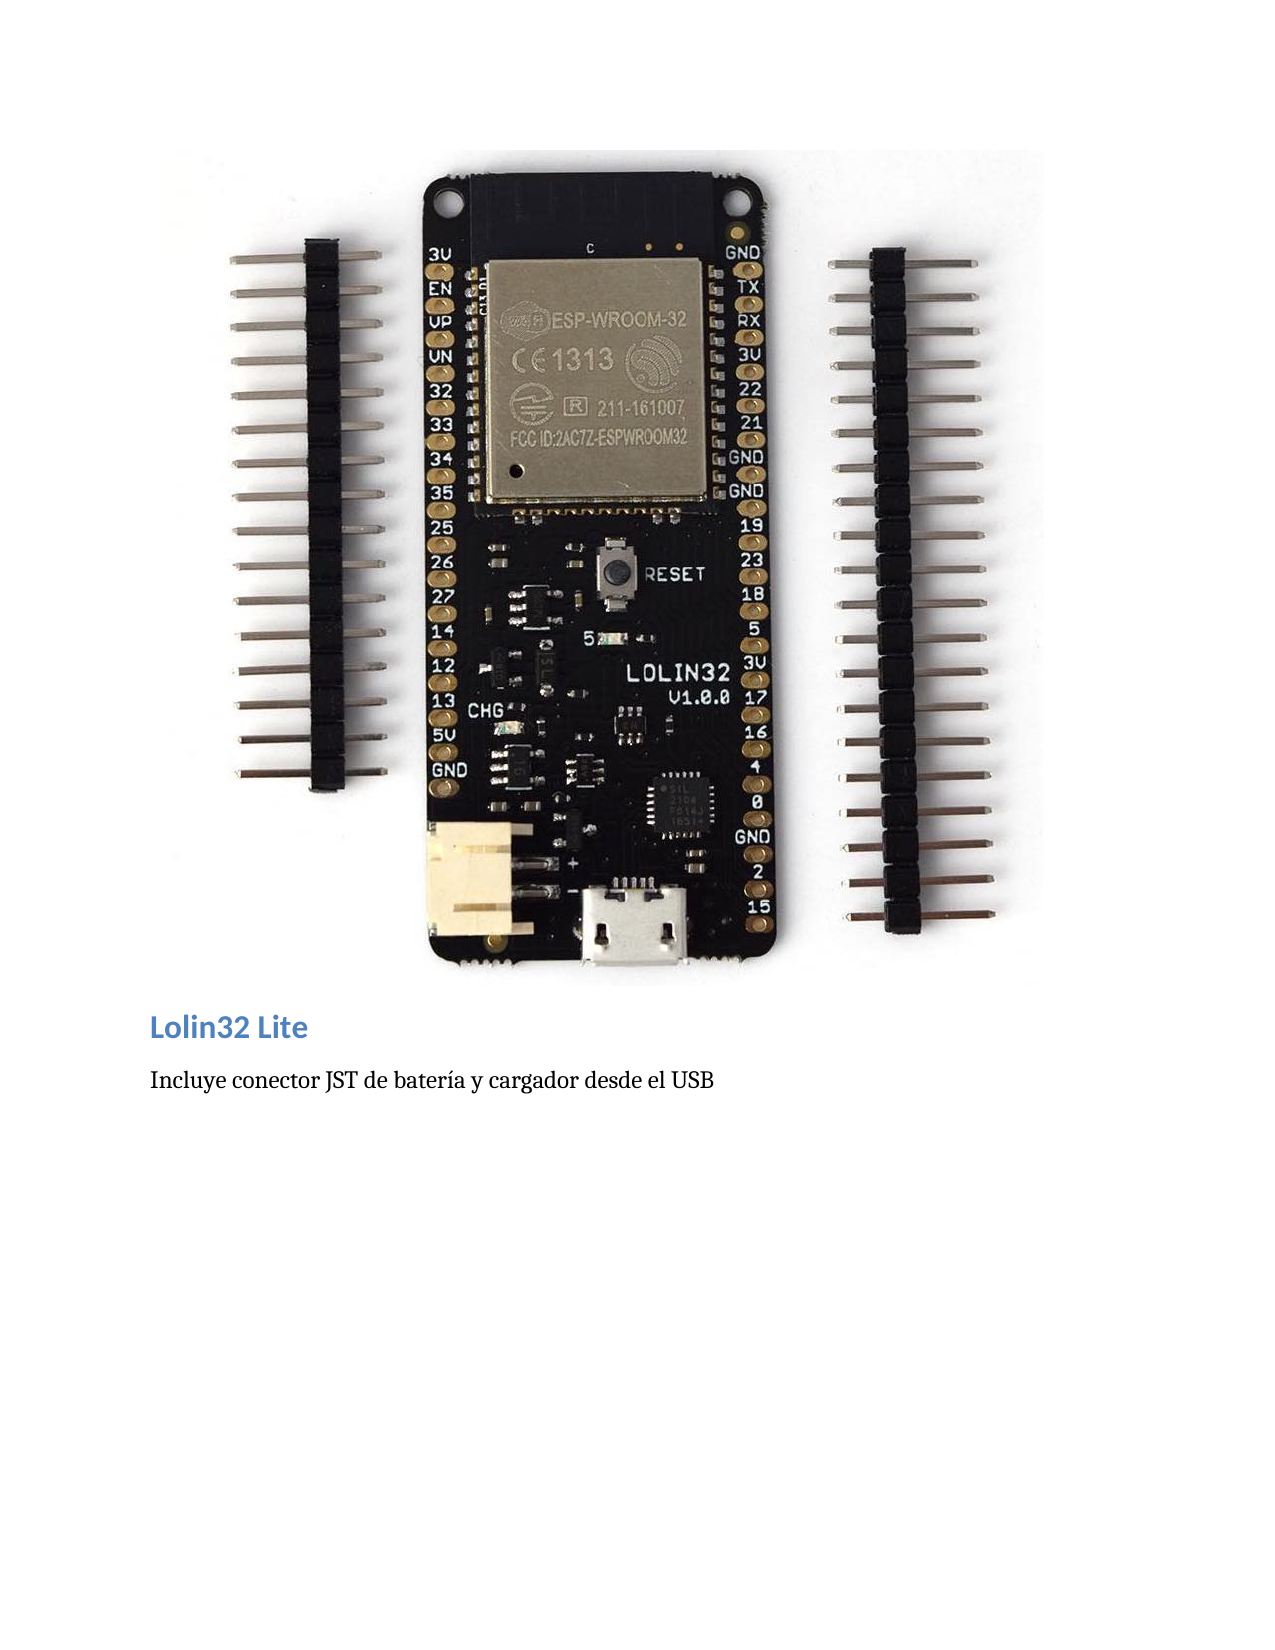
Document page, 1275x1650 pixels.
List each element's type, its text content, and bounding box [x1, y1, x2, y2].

text Incluye conector JST de batería y cargador desde el USB [150, 1066, 1125, 1094]
subtitle Lolin32 Lite [150, 1006, 1125, 1047]
picture [168, 150, 1044, 986]
